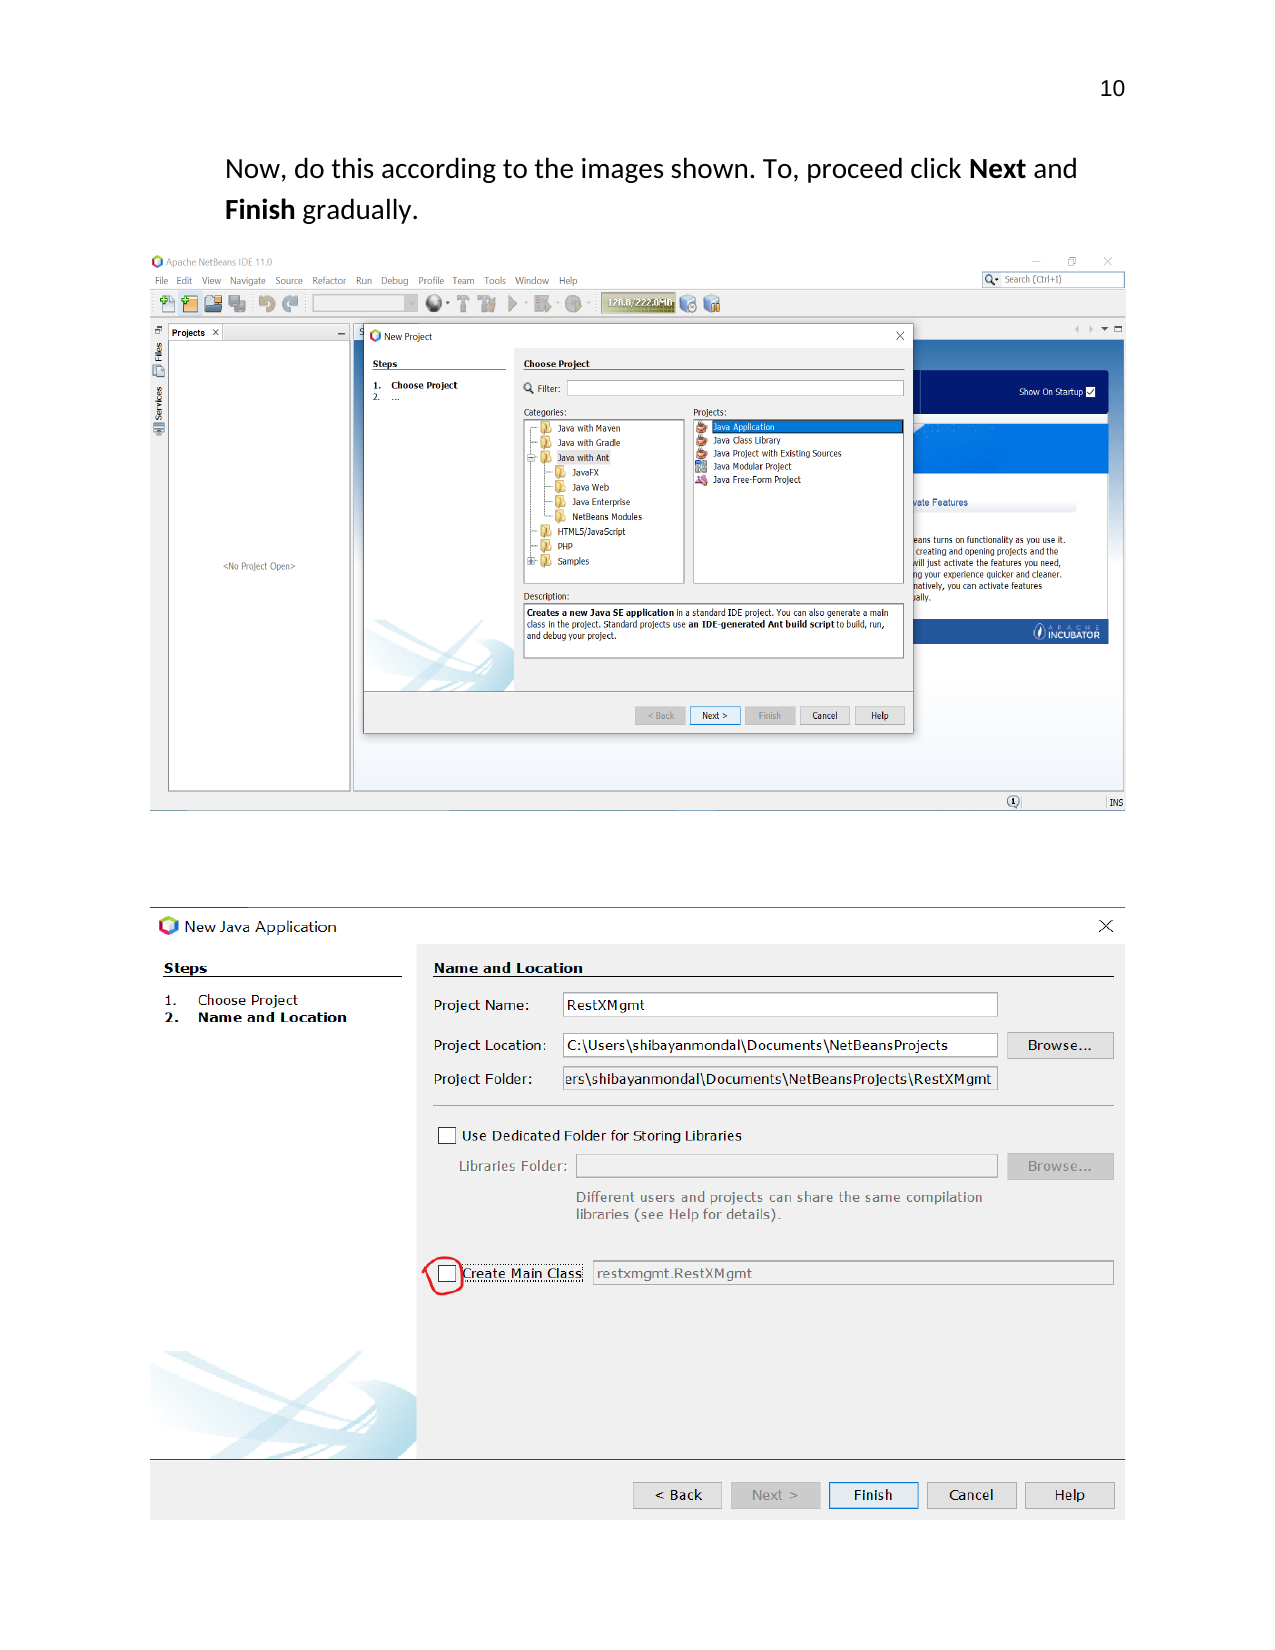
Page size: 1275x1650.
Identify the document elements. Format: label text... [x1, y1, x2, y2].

picture [150, 252, 1125, 811]
picture [150, 907, 1125, 1520]
text Now, do this according to the images shown. To, proceed click Next and Finish gradually. [225, 150, 1125, 227]
